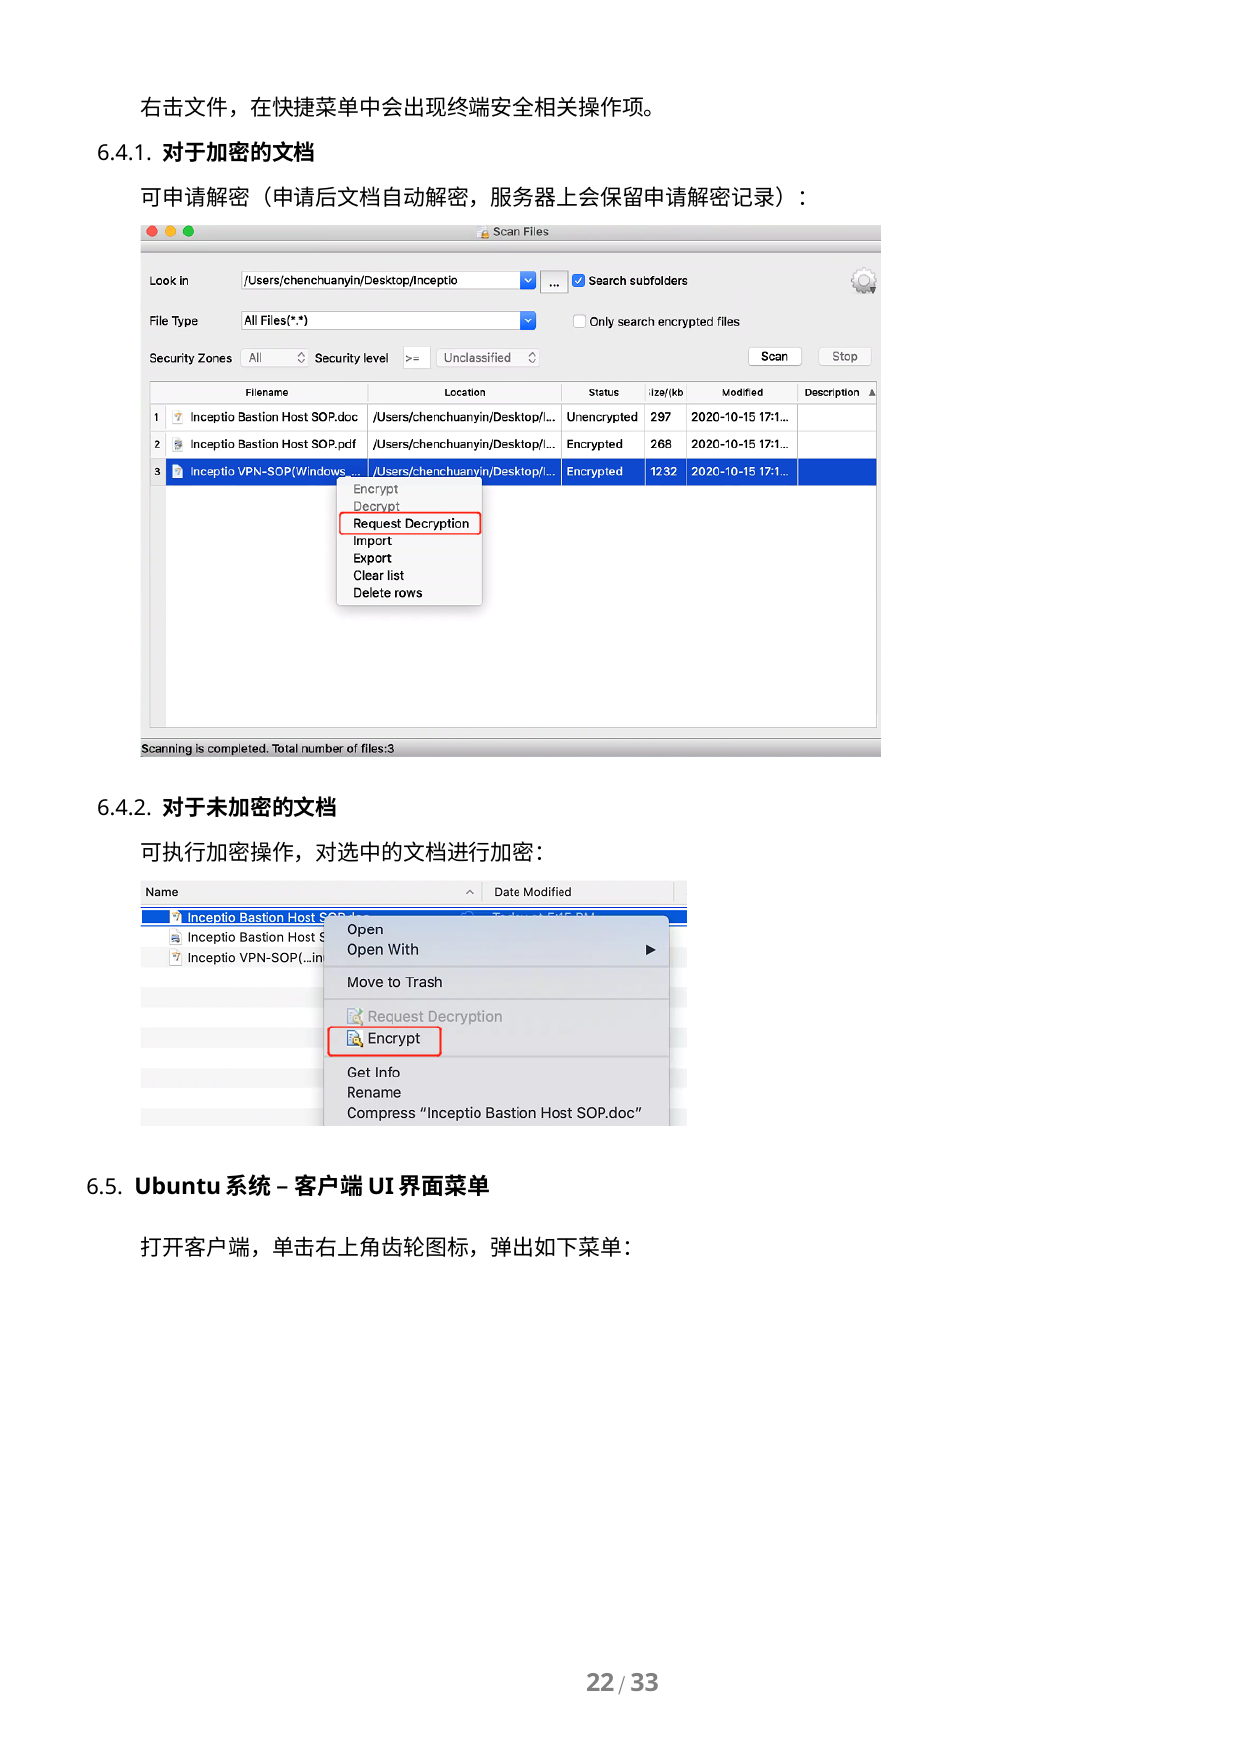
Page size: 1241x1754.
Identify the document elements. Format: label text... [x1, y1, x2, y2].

text 对于加密的文档 [97, 135, 1165, 167]
text 打开客户端，单击右上角齿轮图标，弹出如下菜单： [141, 1230, 1143, 1262]
text 对于未加密的文档 [97, 790, 1165, 822]
text 可申请解密（申请后文档自动解密，服务器上会保留申请解密记录）： [141, 180, 1143, 212]
picture [140, 880, 687, 1126]
text Ubuntu系统 – 客户端UI界面菜单 [86, 1152, 1165, 1217]
text 右击文件，在快捷菜单中会出现终端安全相关操作项。 [141, 90, 1143, 122]
text 可执行加密操作，对选中的文档进行加密： [141, 835, 1143, 867]
picture [140, 225, 881, 757]
